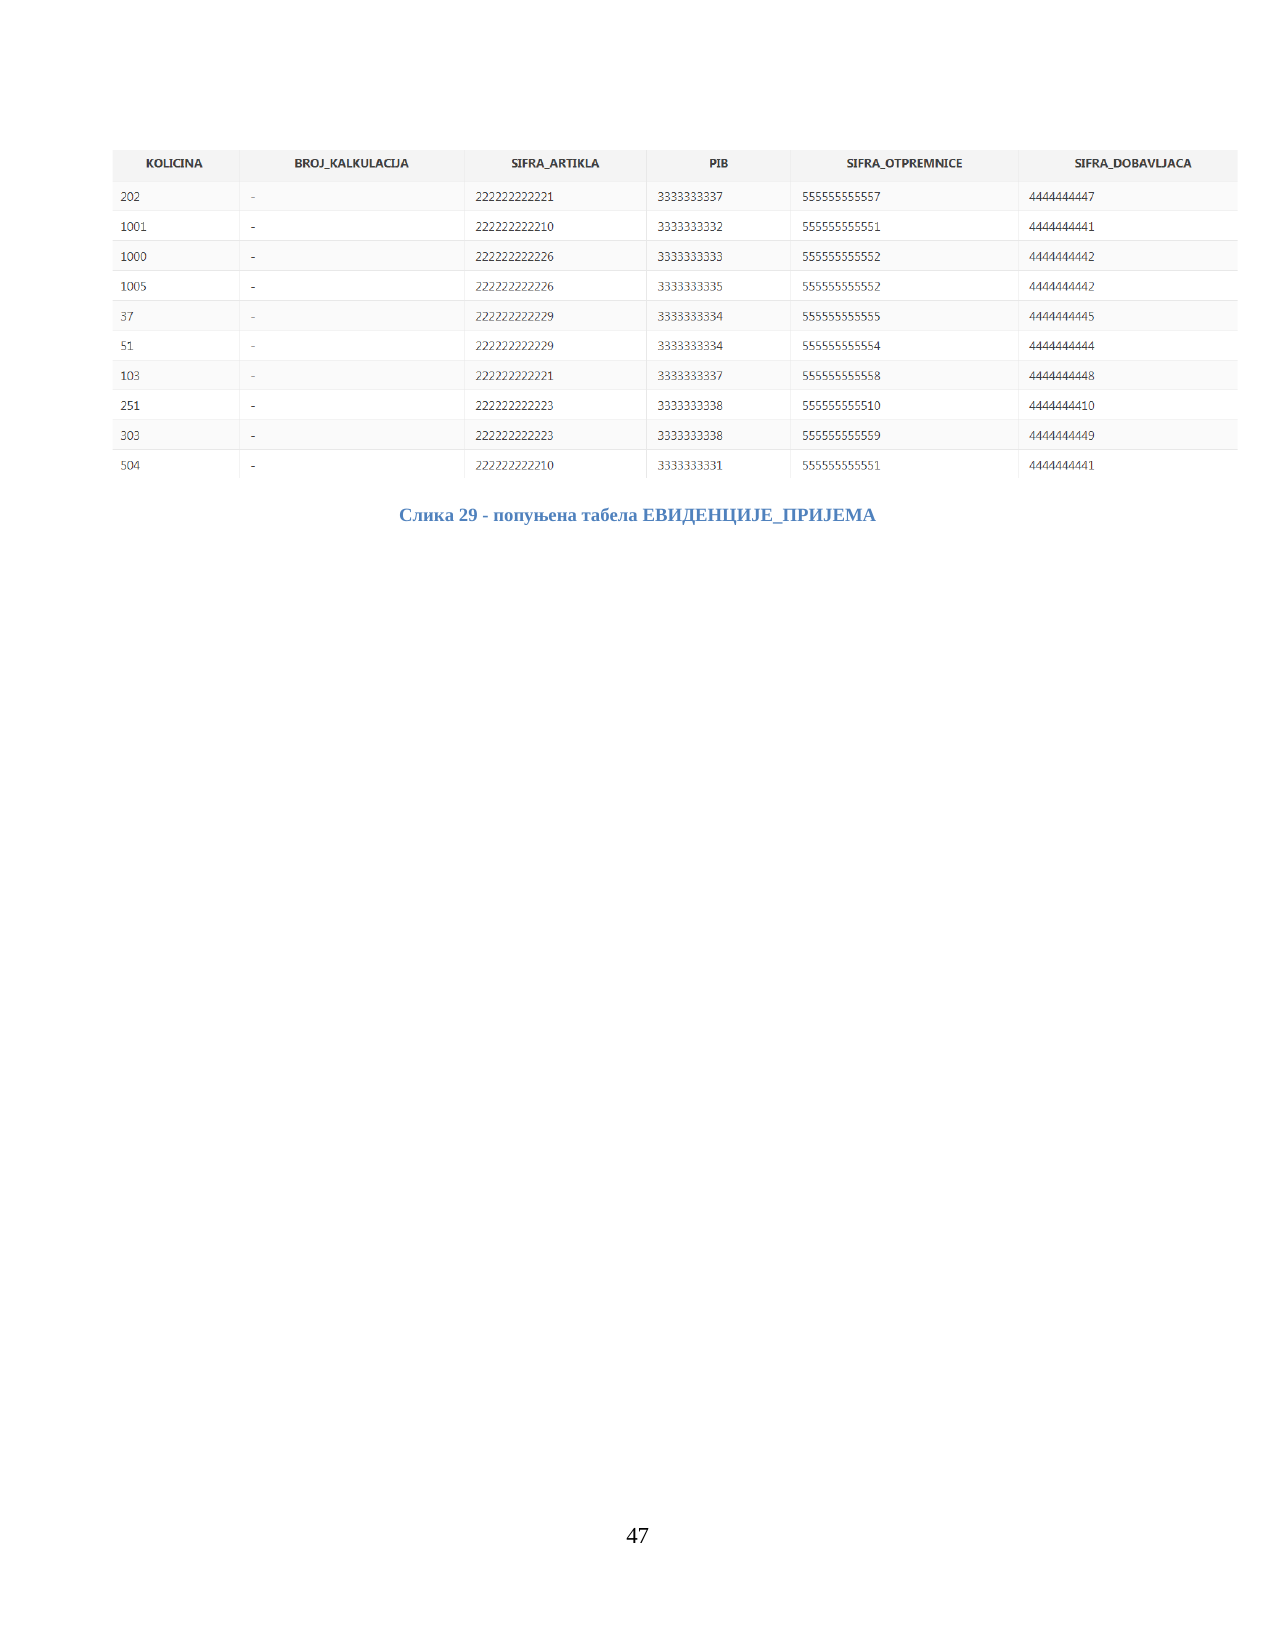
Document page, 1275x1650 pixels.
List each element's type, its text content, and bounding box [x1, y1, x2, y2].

text Слика 29 - попуњена табела ЕВИДЕНЦИЈЕ_ПРИЈЕМА [112, 503, 1162, 525]
picture [112, 150, 1238, 478]
